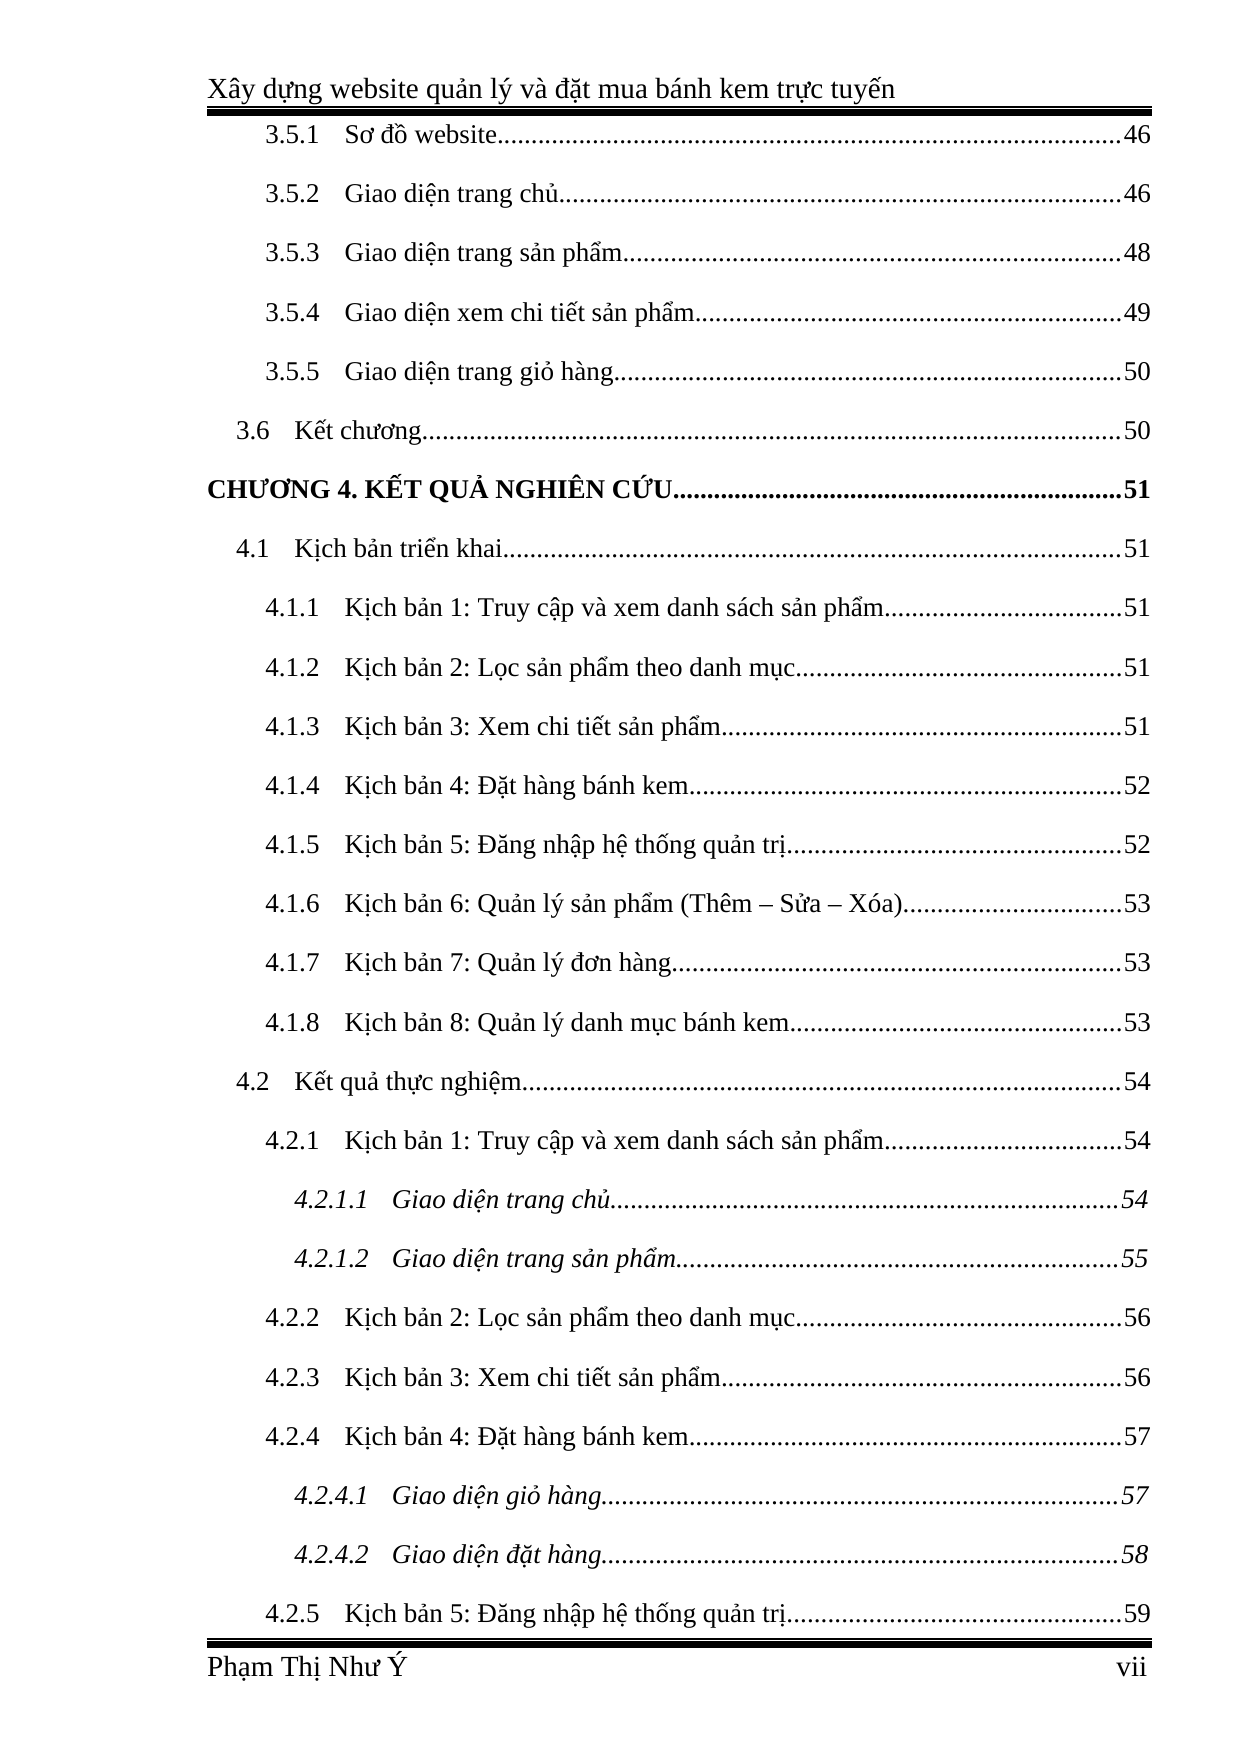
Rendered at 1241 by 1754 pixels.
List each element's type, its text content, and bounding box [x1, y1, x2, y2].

text CHƯƠNG 4. KẾT QUẢ NGHIÊN CỨU 51 [207, 473, 1152, 504]
text 4.1.6 Kịch bản 6: Quản lý sản phẩm (Thêm – Sửa – Xóa) 53 [265, 887, 1152, 918]
text 4.2 Kết quả thực nghiệm 54 [236, 1065, 1152, 1096]
text 4.2.1 Kịch bản 1: Truy cập và xem danh sách sản phẩm 54 [265, 1124, 1152, 1155]
text 4.2.1.2 Giao diện trang sản phẩm 55 [294, 1242, 1152, 1273]
text 4.1 Kịch bản triển khai 51 [236, 532, 1152, 563]
text 4.1.1 Kịch bản 1: Truy cập và xem danh sách sản phẩm 51 [265, 591, 1152, 623]
text 3.5.1 Sơ đồ website 46 [265, 118, 1152, 149]
text 4.2.1.1 Giao diện trang chủ 54 [294, 1183, 1152, 1214]
text 3.5.2 Giao diện trang chủ 46 [265, 177, 1152, 208]
text 4.1.5 Kịch bản 5: Đăng nhập hệ thống quản trị 52 [265, 828, 1152, 859]
text 4.1.8 Kịch bản 8: Quản lý danh mục bánh kem 53 [265, 1006, 1152, 1037]
text 3.5.4 Giao diện xem chi tiết sản phẩm 49 [265, 296, 1152, 327]
text 3.5.3 Giao diện trang sản phẩm 48 [265, 236, 1152, 268]
text 4.1.2 Kịch bản 2: Lọc sản phẩm theo danh mục 51 [265, 651, 1152, 682]
text 4.2.4.1 Giao diện giỏ hàng 57 [294, 1479, 1152, 1510]
text 3.5.5 Giao diện trang giỏ hàng 50 [265, 355, 1152, 386]
text 4.2.3 Kịch bản 3: Xem chi tiết sản phẩm 56 [265, 1361, 1152, 1392]
text 3.6 Kết chương 50 [236, 414, 1152, 445]
text 4.2.5 Kịch bản 5: Đăng nhập hệ thống quản trị 59 [265, 1597, 1152, 1628]
text 4.1.3 Kịch bản 3: Xem chi tiết sản phẩm 51 [265, 710, 1152, 741]
text 4.2.4.2 Giao diện đặt hàng 58 [294, 1538, 1152, 1569]
text 4.2.4 Kịch bản 4: Đặt hàng bánh kem 57 [265, 1420, 1152, 1451]
text 4.2.2 Kịch bản 2: Lọc sản phẩm theo danh mục 56 [265, 1301, 1152, 1333]
text 4.1.7 Kịch bản 7: Quản lý đơn hàng 53 [265, 946, 1152, 978]
text 4.1.4 Kịch bản 4: Đặt hàng bánh kem 52 [265, 769, 1152, 800]
